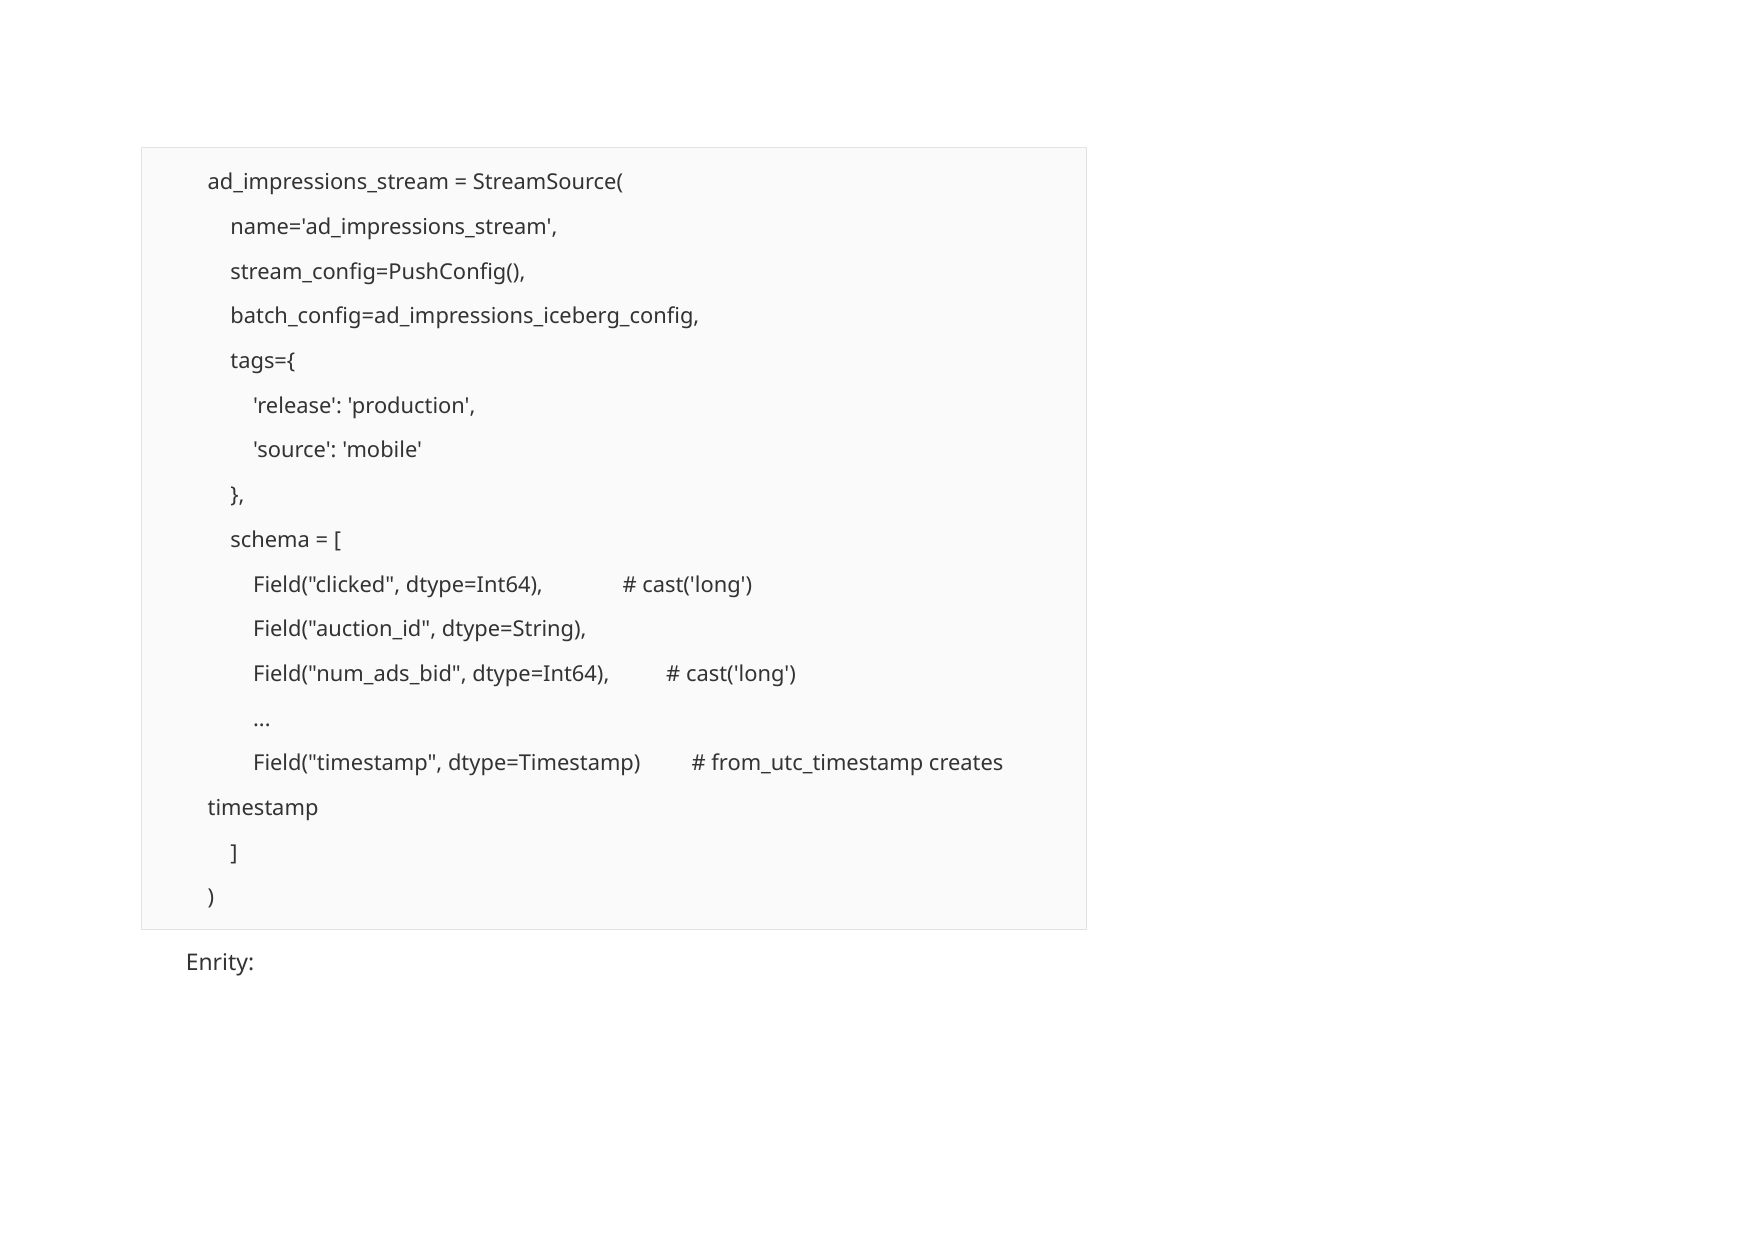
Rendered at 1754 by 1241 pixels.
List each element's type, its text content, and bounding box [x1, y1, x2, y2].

text Enrity: [142, 945, 1612, 977]
